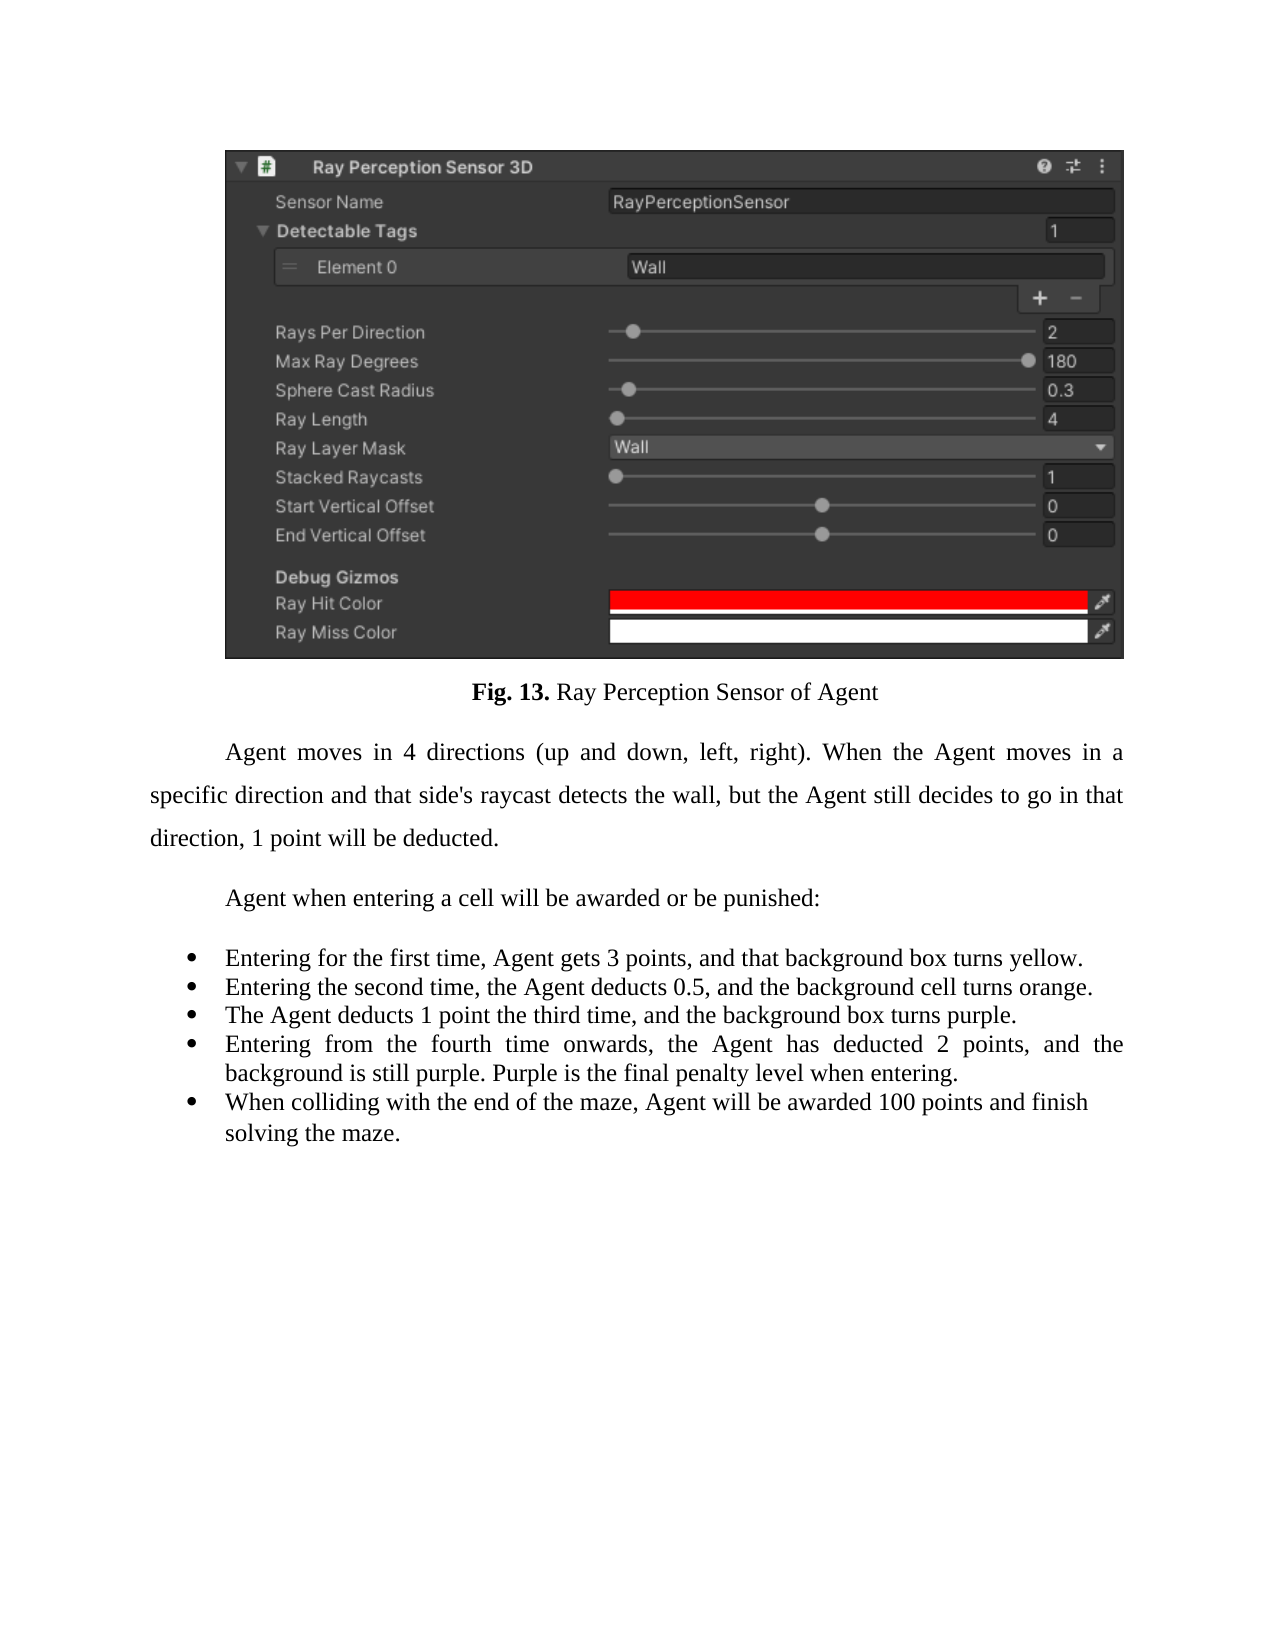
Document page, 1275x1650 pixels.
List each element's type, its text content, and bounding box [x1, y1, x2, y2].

list Entering the second time, the Agent deducts 0.5, and the background cell turns orange. [187, 972, 1125, 1000]
text Agent moves in 4 directions (up and down, left, right). When the Agent moves in a specific direction and that side's raycast detects the wall, but the Agent still decides to go in that direction, 1 point will be deducted. [150, 737, 1125, 852]
picture [225, 150, 1124, 659]
text Fig. 13. Ray Perception Sensor of Agent [150, 677, 1125, 706]
list The Agent deducts 1 point the third time, and the background box turns purple. [187, 1000, 1125, 1029]
list When colliding with the end of the maze, Agent will be awarded 100 points and finish solving the maze. [187, 1087, 1125, 1146]
list Entering for the first time, Agent gets 3 points, and that background box turns yellow. [187, 943, 1125, 972]
list Entering from the fourth time onwards, the Agent has deducted 2 points, and the background is still purple. Purple is the final penalty level when entering. [187, 1029, 1125, 1087]
text Agent when entering a cell will be awarded or be punished: [150, 883, 1125, 912]
